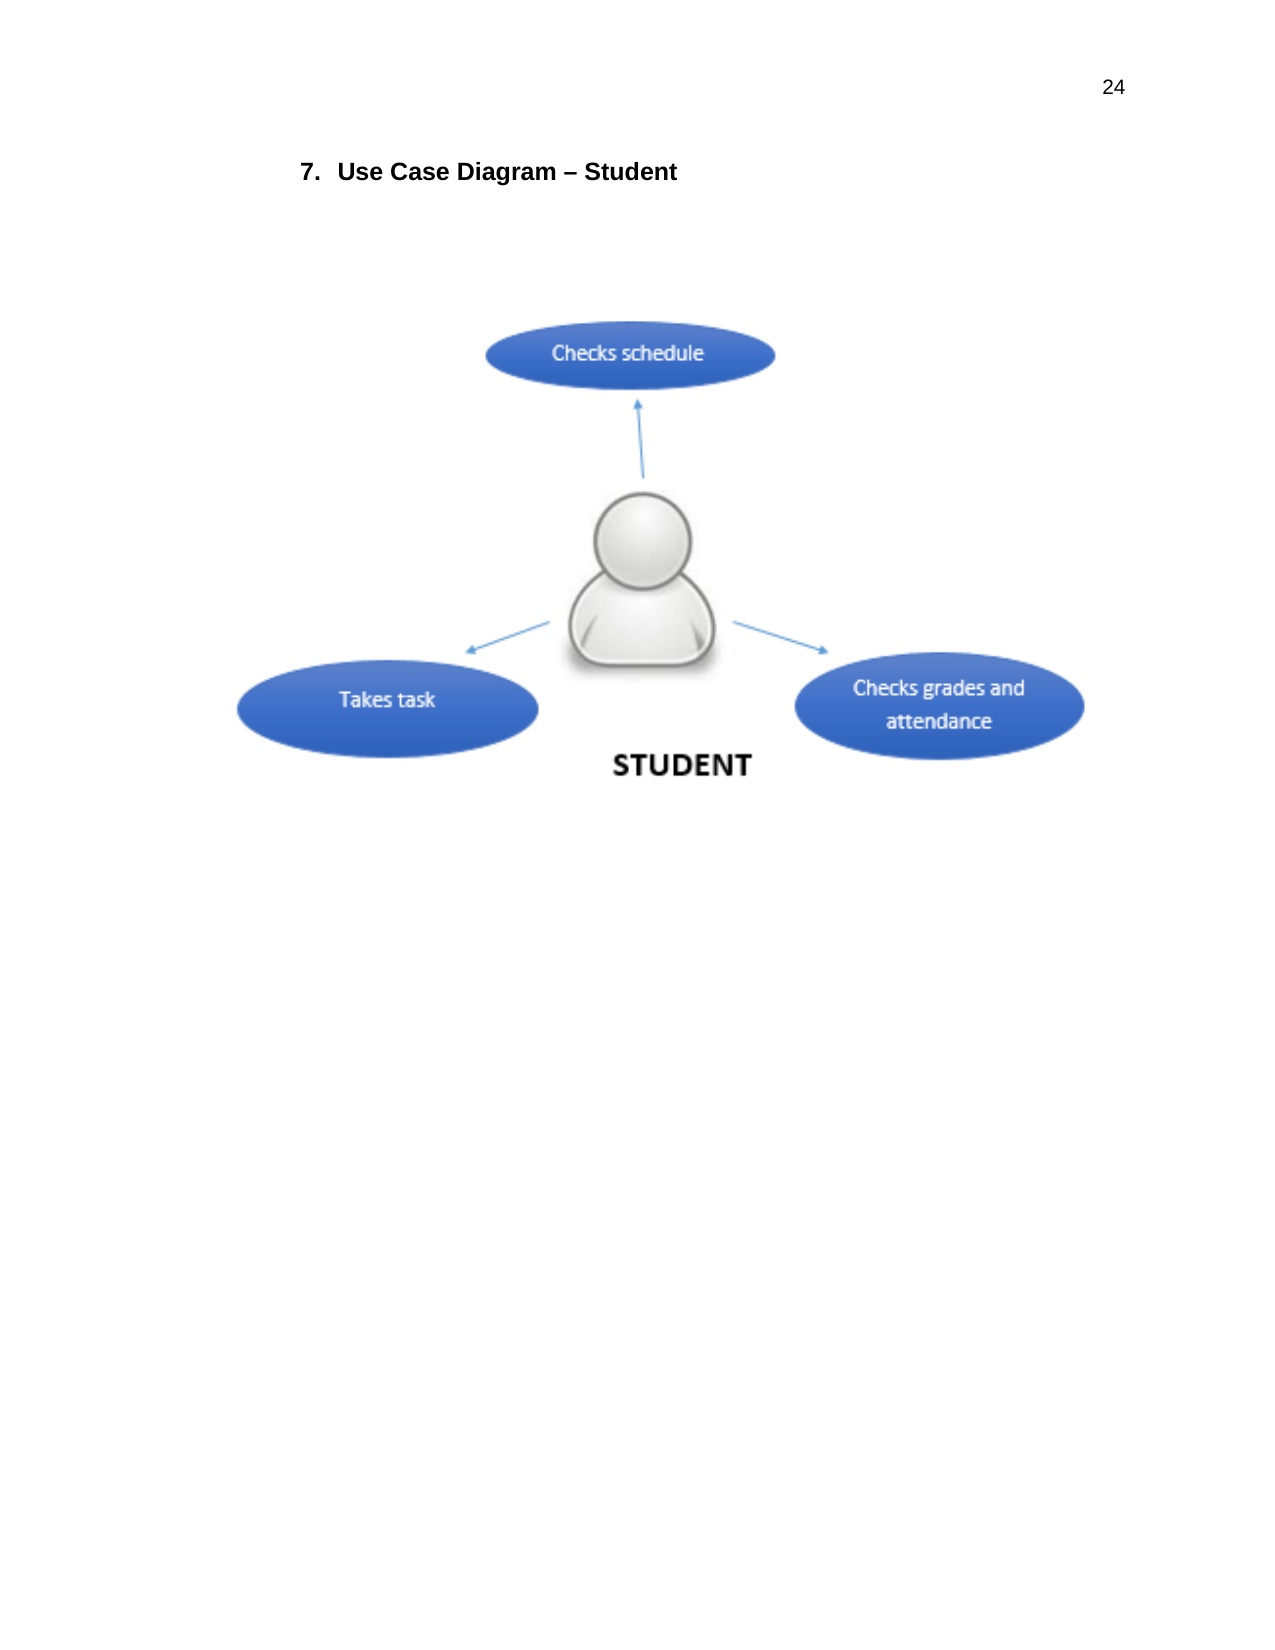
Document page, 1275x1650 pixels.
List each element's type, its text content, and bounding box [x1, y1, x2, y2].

picture [177, 270, 1120, 826]
subtitle Use Case Diagram – Student [300, 150, 1125, 258]
